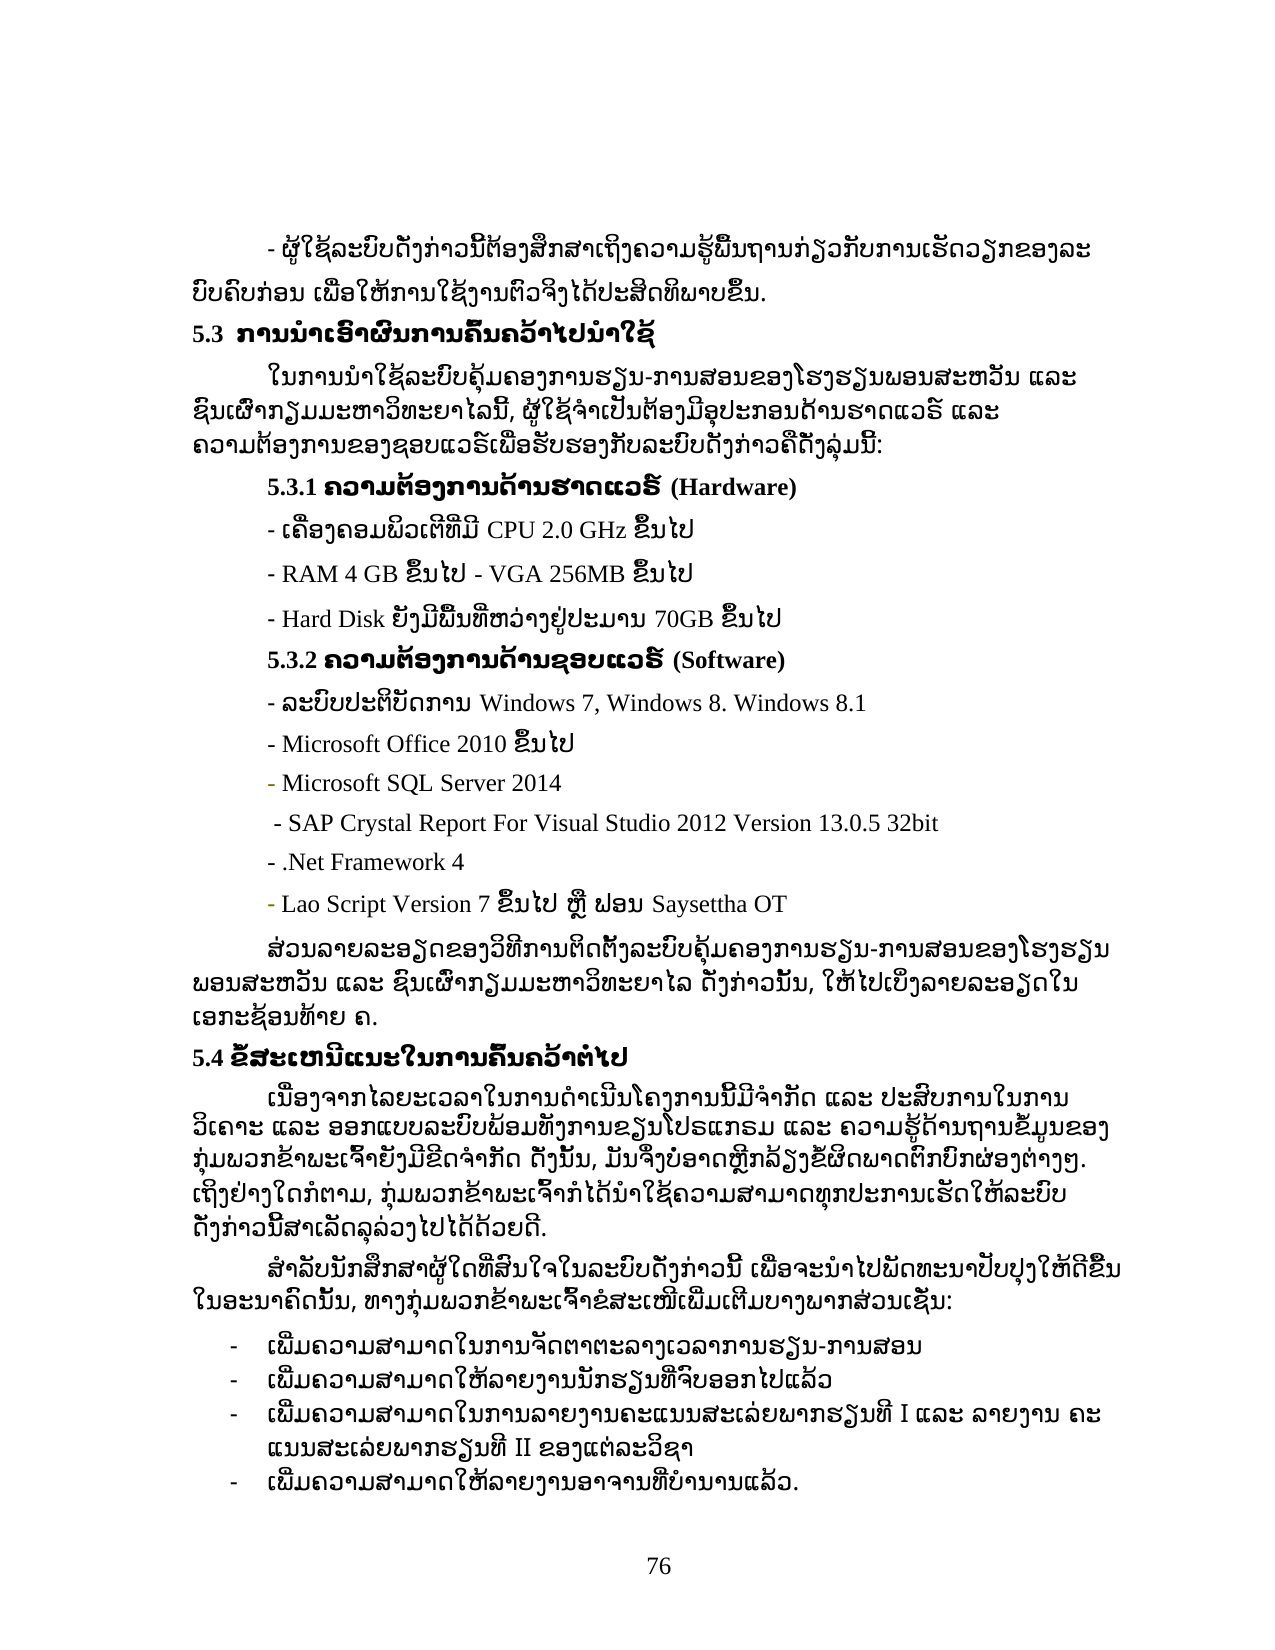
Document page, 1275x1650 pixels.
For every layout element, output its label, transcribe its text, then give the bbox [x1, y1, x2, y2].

text ສ່ວນລາຍລະອຽດຂອງວິທີການຕິດຕັ້ງລະບົບຄຸ້ມຄອງການຮຽນ-ການສອນຂອງໂຮງຮຽນ ພອນສະຫວັນ ແລະ ຊົນເຜົ່າກຽມມະຫາວິທະຍາໄລ ດັ່ງກ່າວນັ້ນ, ໃຫ້ໄປເບິ່ງລາຍລະອຽດໃນເອກະຊ້ອນທ້າຍ ຄ. [192, 931, 1125, 1033]
list ເພີ່ມຄວາມສາມາດໃຫ້ລາຍງານນັກຮຽນທີ່ຈົບອອກໄປແລ້ວ [229, 1361, 1125, 1396]
text - SAP Crystal Report For Visual Studio 2012 Version 13.0.5 32bit [192, 808, 1125, 836]
text - Microsoft Office 2010 ຂຶ້ນໄປ [192, 729, 1125, 758]
text 5.3.1 ຄວາມຕ້ອງການດ້ານຮາດແວຣ໌ (Hardware) [192, 472, 1125, 501]
text - RAM 4 GB ຂຶ້ນໄປ - VGA 256MB ຂຶ້ນໄປ [192, 556, 1125, 590]
text ບົບຄົບກ່ອນ ເພື່ອໃຫ້ການໃຊ້ງານຕົວຈິງໄດ້ປະສິດທິພາບຂຶ້ນ. [192, 275, 1125, 309]
text ສຳລັບນັກສຶກສາຜູ້ໃດທີ່ສົນໃຈໃນລະບົບດັ່ງກ່າວນີ້ ເພື່ອຈະນຳໄປພັດທະນາປັບປຸງໃຫ້ດີຂື້ນໃນອະນາຄົດນັ້ນ, ທາງກຸ່ມພວກຂ້າພະເຈົ້າຂໍສະເໜີເພີ່ມເຕີມບາງພາກສ່ວນເຊັ່ນ: [192, 1254, 1125, 1317]
text - Lao Script Version 7 ຂຶ້ນໄປ ຫຼື ຟອນ Saysettha OT [192, 886, 1125, 920]
list ເພີ່ມຄວາມສາມາດໃນການລາຍງານຄະແນນສະເລ່ຍພາກຮຽນທີ I ແລະ ລາຍງານ ຄະ ແນນສະເລ່ຍພາກຮຽນທີ II ຂອງແຕ່ລະວິຊາ [229, 1396, 1125, 1464]
text 5.3.2 ຄວາມຕ້ອງການດ້ານຊອບແວຣ໌ (Software) [192, 645, 1125, 674]
text ເນື່ອງຈາກໄລຍະເວລາໃນການດໍາເນີນໂຄງການນີ້ມີຈໍາກັດ ແລະ ປະສົບການໃນການ ວິເຄາະ ແລະ ອອກແບບລະບົບພ້ອມທັງການຂຽນໂປຣແກຣມ ແລະ ຄວາມຮູ້ດ້ານຖານຂໍ້ມູນຂອງ ກຸ່ມພວກຂ້າພະເຈົ້າຍັງມີຂີດຈໍາກັດ ດັ່ງນັ້ນ, ມັນຈຶ່ງບໍ່ອາດຫຼີກລ້ຽງຂໍ້ຜິດພາດຕົກບົກຜ່ອງຕ່າງໆ. ເຖິງຢ່າງໃດກໍຕາມ, ກຸ່ມພວກຂ້າພະເຈົ້າກໍໄດ້ນໍາໃຊ້ຄວາມສາມາດທຸກປະການເຮັດໃຫ້ລະບົບດັ່ງກ່າວນີ້ສາເລັດລຸລ່ວງໄປໄດ້ດ້ວຍດີ. [192, 1083, 1125, 1243]
text ໃນການນໍາໃຊ້ລະບົບຄຸ້ມຄອງການຮຽນ-ການສອນຂອງໂຮງຮຽນພອນສະຫວັນ ແລະ ຊົນເຜົ່າກຽມມະຫາວິທະຍາໄລນີ້, ຜູ້ໃຊ້ຈໍາເປັນຕ້ອງມີອຸປະກອນດ້ານຮາດແວຣ໌ ແລະ ຄວາມຕ້ອງການຂອງຊອບແວຣ໌ເພື່ອຮັບຮອງກັບລະບົບດັງກ່າວຄືດັ່ງລຸ່ມນີ້: [192, 359, 1125, 461]
text - ລະບົບປະຕິບັດການ Windows 7, Windows 8. Windows 8.1 [192, 684, 1125, 718]
text - ຜູ້ໃຊ້ລະບົບດັ່ງກ່າວນີ້ຕ້ອງສຶກສາເຖິງຄວາມຮູ້ພື້ນຖານກ່ຽວກັບການເຮັດວຽກຂອງລະ [192, 230, 1125, 264]
list ເພີ່ມຄວາມສາມາດໃຫ້ລາຍງານອາຈານທີ່ບໍານານແລ້ວ. [229, 1464, 1125, 1498]
text - Microsoft SQL Server 2014 [192, 768, 1125, 797]
text 5.4 ຂໍ້ສະເຫນີແນະໃນການຄົ້ນຄວ້າຕໍ່ໄປ [192, 1043, 1125, 1072]
text - .Net Framework 4 [192, 847, 1125, 876]
list ເພີ່ມຄວາມສາມາດໃນການຈັດຕາຕະລາງເວລາການຮຽນ-ການສອນ [229, 1327, 1125, 1361]
text - ເຄື່ອງຄອມພິວເຕີທີ່ມີ CPU 2.0 GHz ຂຶ້ນໄປ [192, 511, 1125, 545]
text 5.3 ການນໍາເອົາຜົນການຄົ້ນຄວ້າໄປນໍາໃຊ້ [192, 319, 1125, 348]
text - Hard Disk ຍັງມີພື້ນທີ່ຫວ່າງຢູ່ປະມານ 70GB ຂຶ້ນໄປ [192, 600, 1125, 634]
